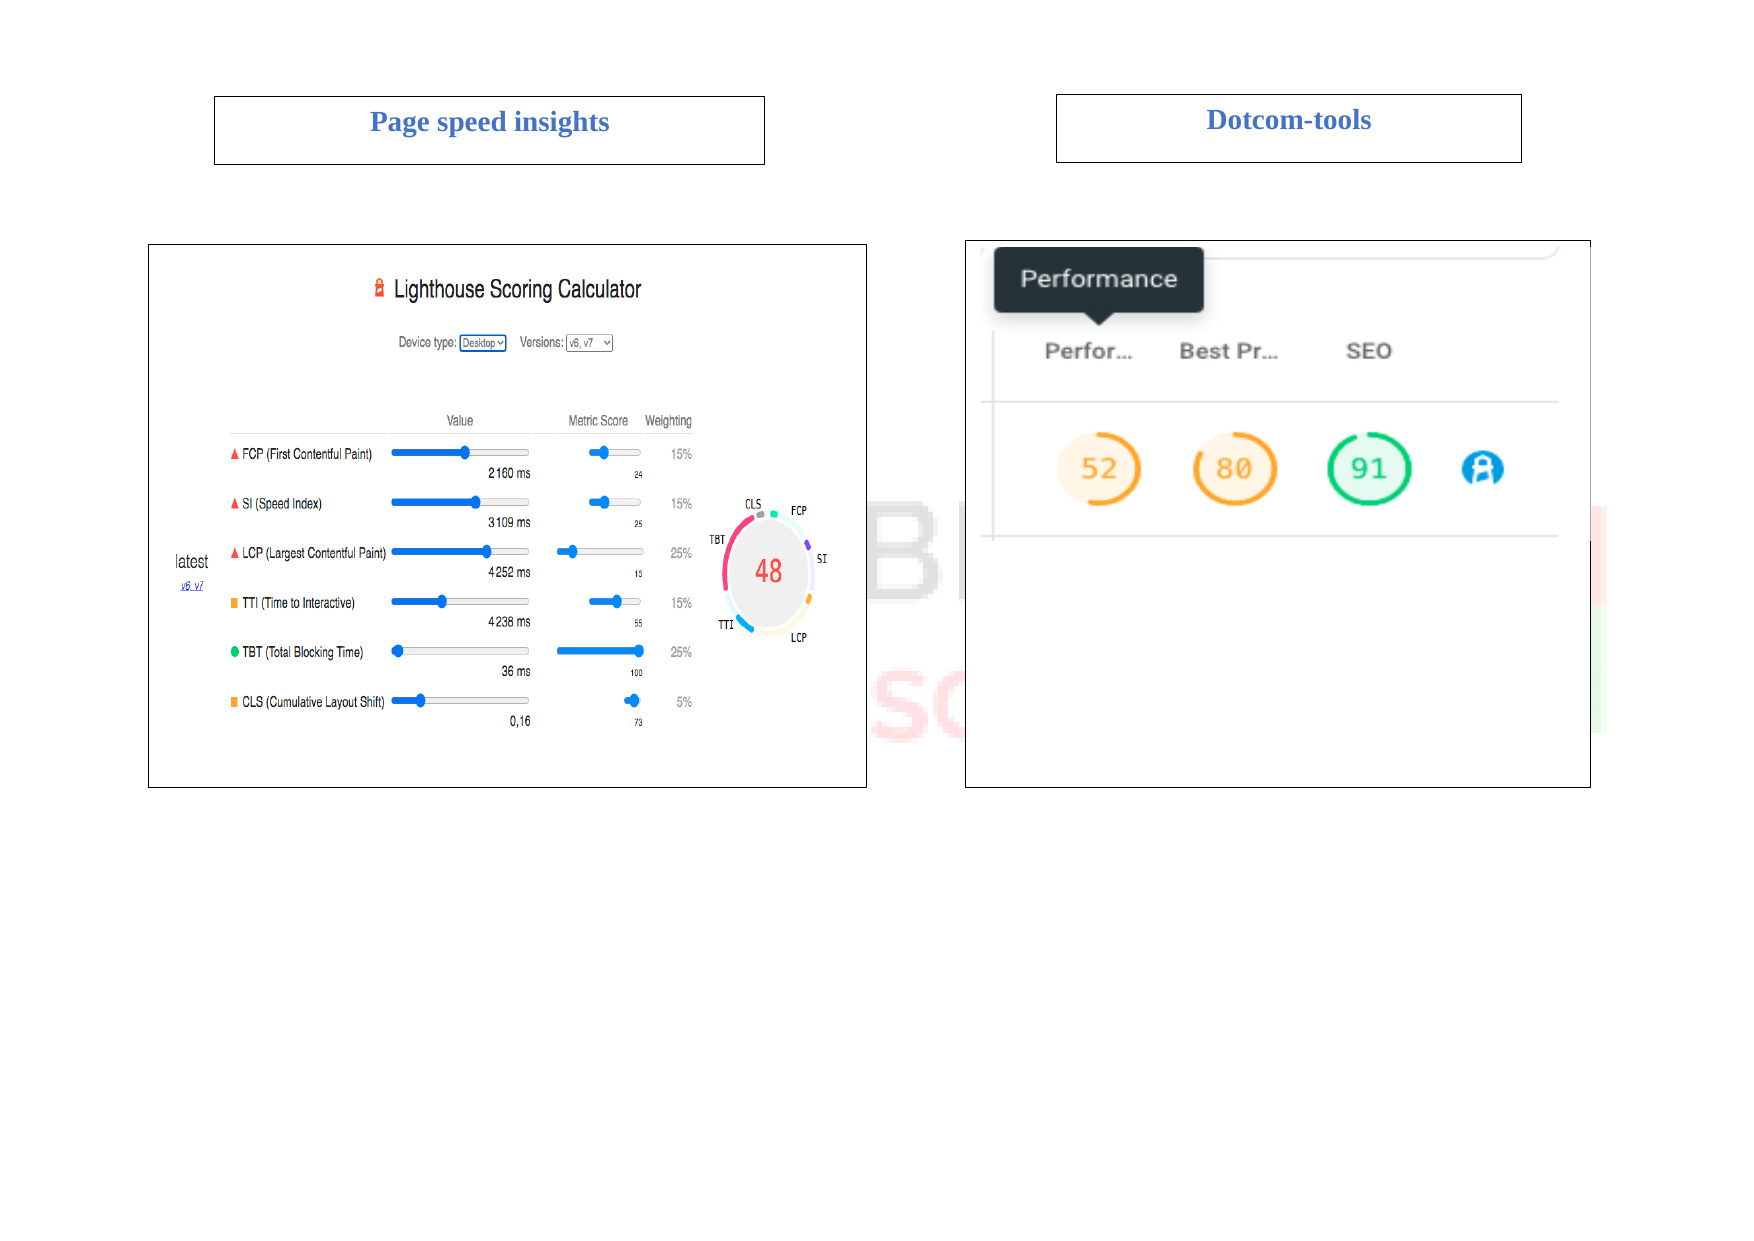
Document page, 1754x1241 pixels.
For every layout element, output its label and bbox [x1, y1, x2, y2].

picture [163, 252, 854, 755]
picture [980, 247, 1591, 541]
